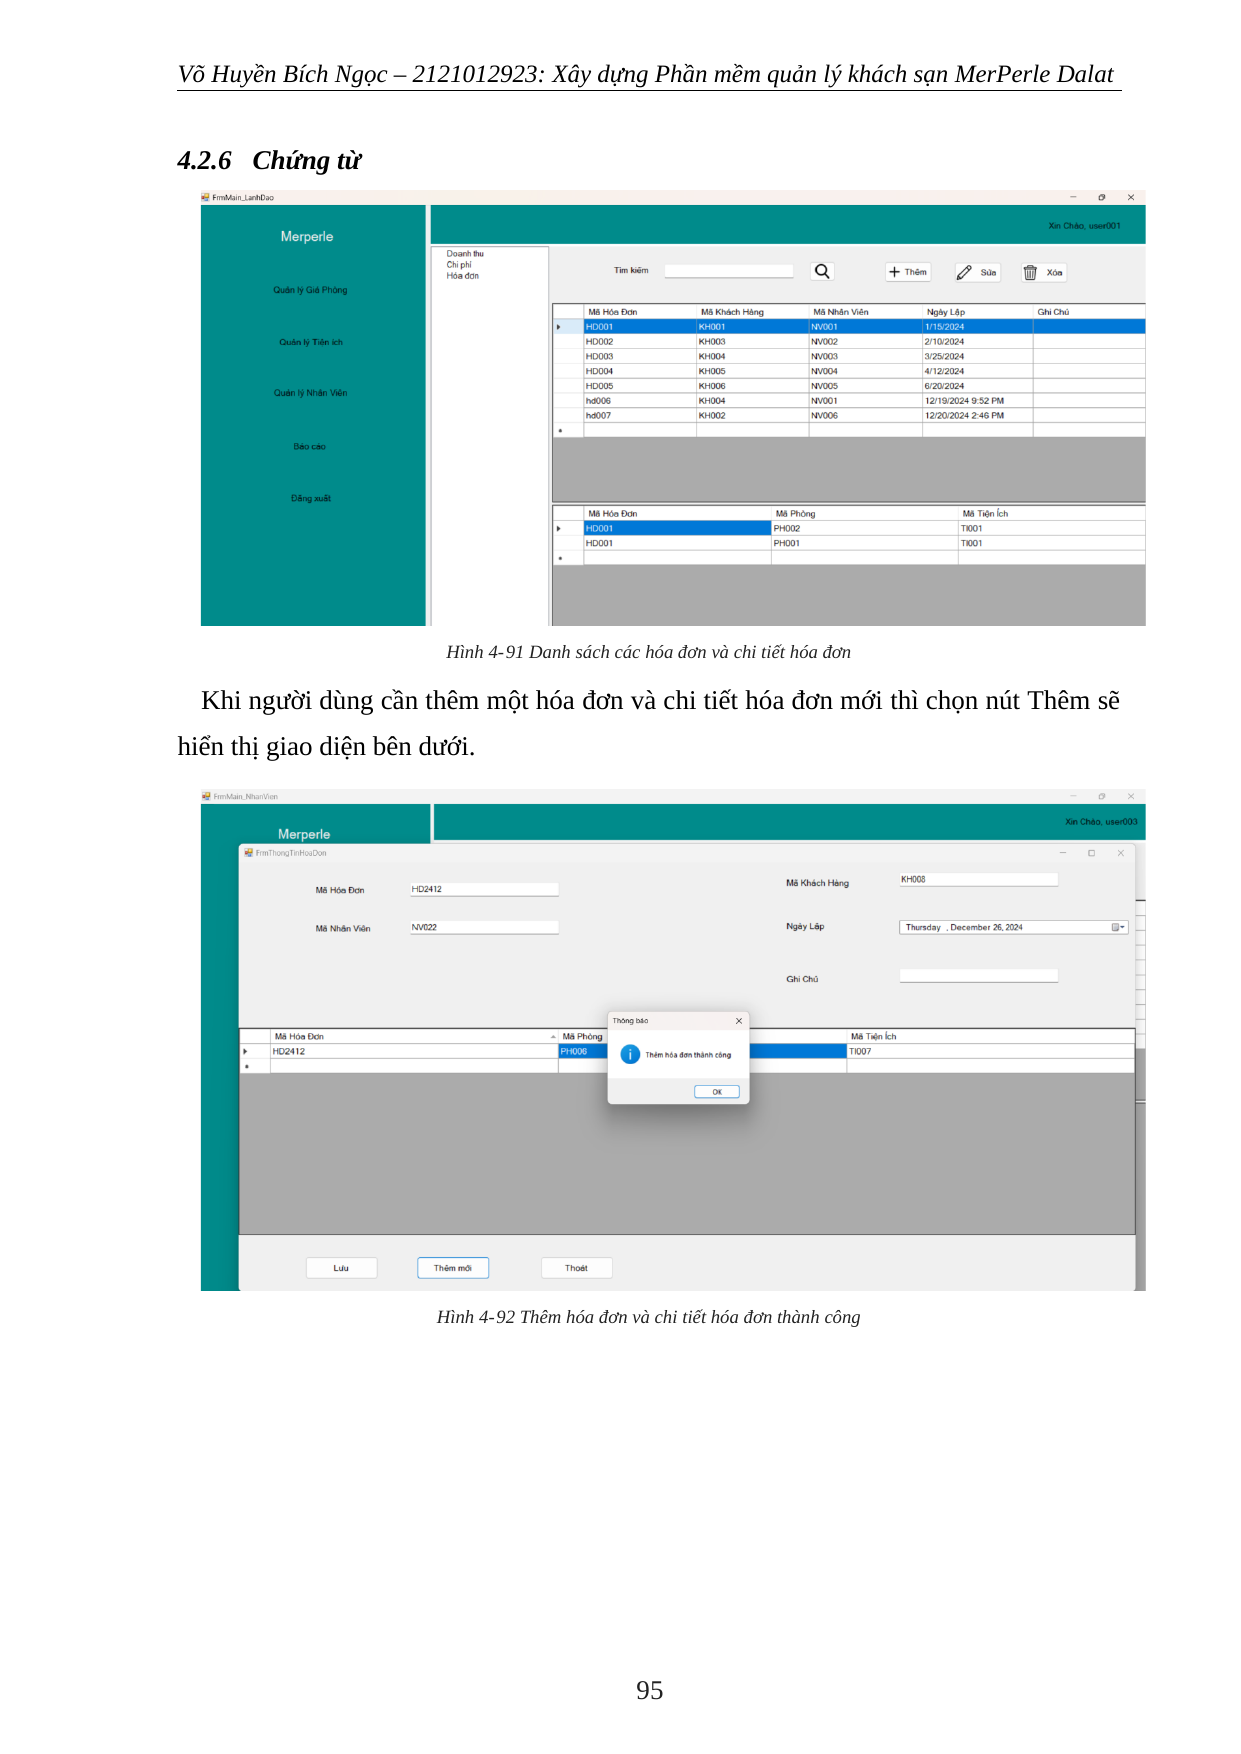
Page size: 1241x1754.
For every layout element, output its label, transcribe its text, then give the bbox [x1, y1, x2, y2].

text Khi người dùng cần thêm một hóa đơn và chi tiết hóa đơn mới thì chọn nút Thêm sẽ hiển thị giao diện bên dưới. [177, 684, 1122, 762]
picture [200, 190, 1146, 626]
subtitle Chứng từ [177, 144, 1122, 175]
picture [200, 789, 1146, 1291]
